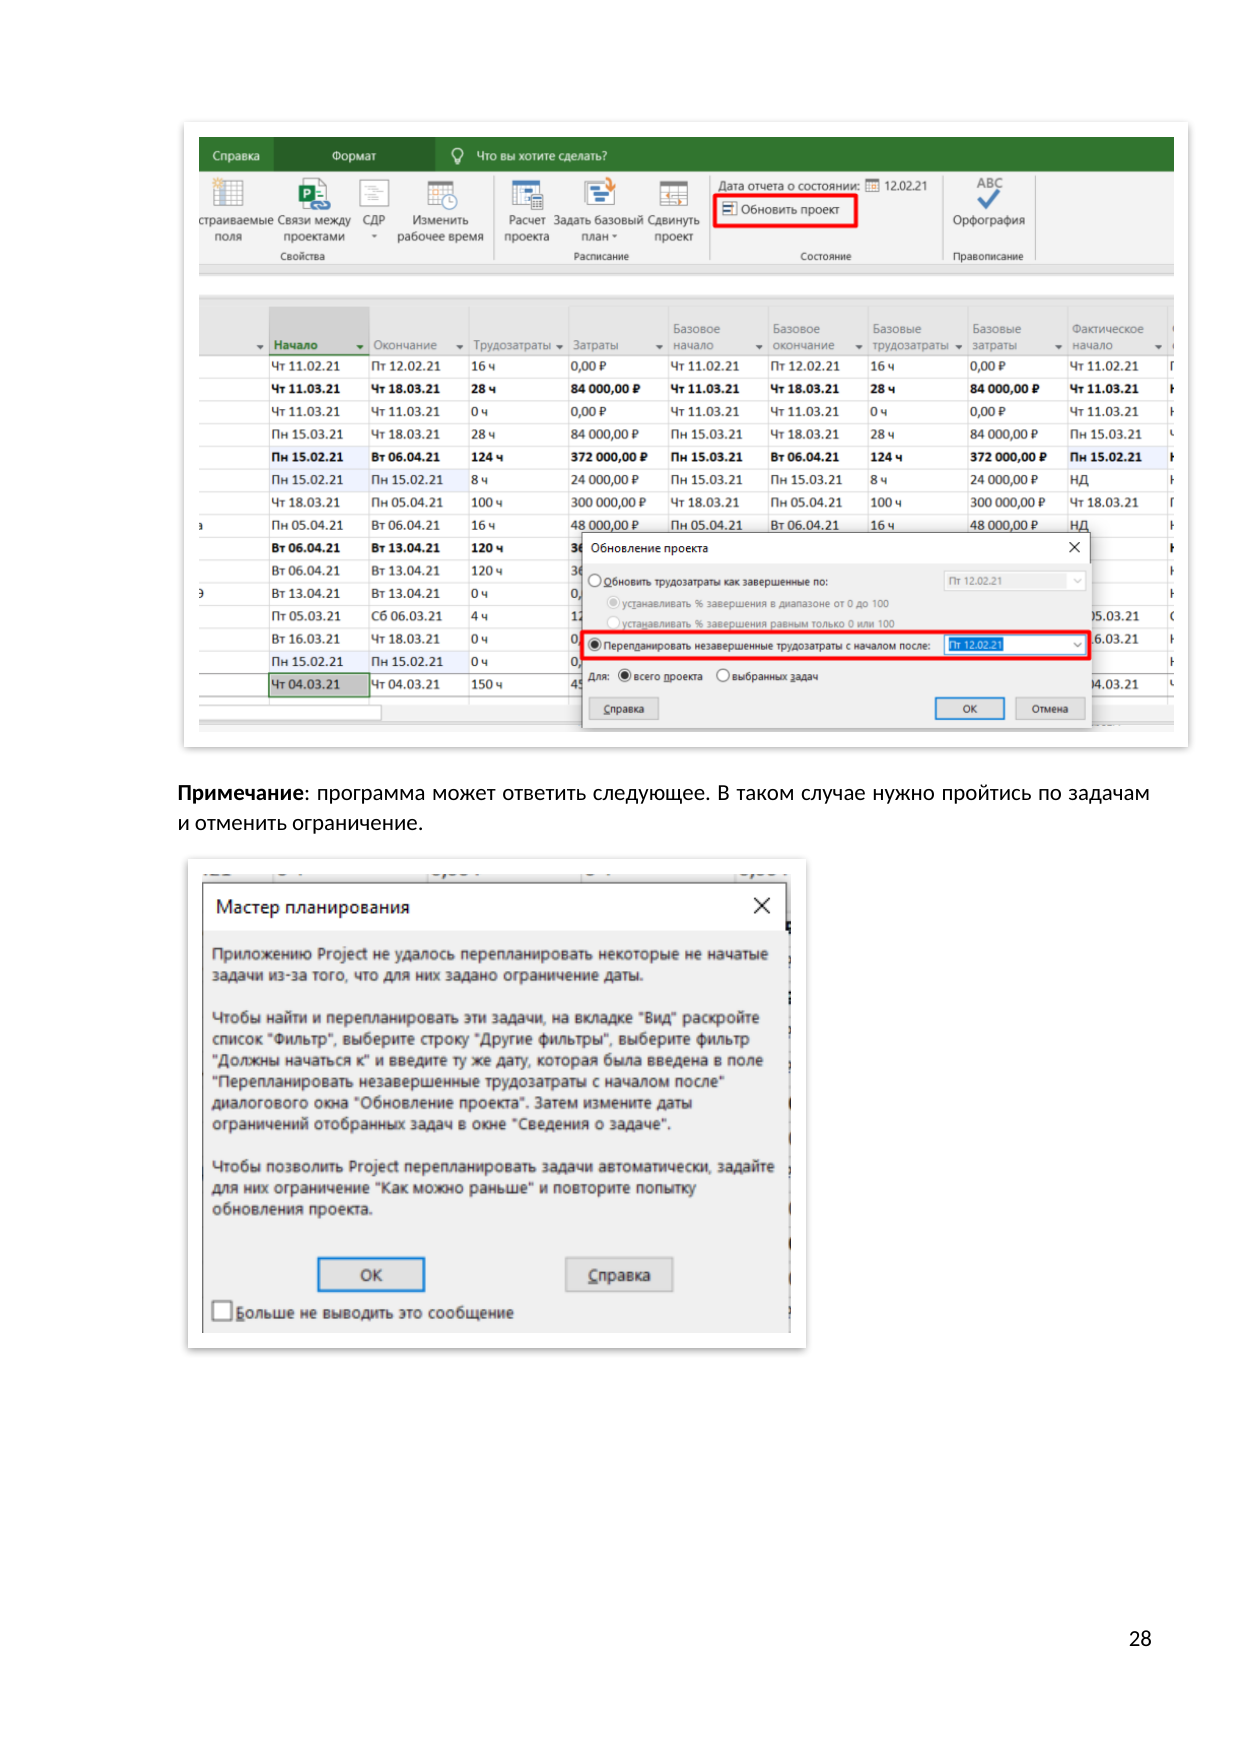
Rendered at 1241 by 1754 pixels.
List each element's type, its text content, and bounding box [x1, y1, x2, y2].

picture [202, 874, 791, 1333]
text Примечание: программа может ответить следующее. В таком случае нужно пройтись по задачам и отменить ограничение. [177, 778, 1152, 836]
picture [199, 137, 1174, 732]
